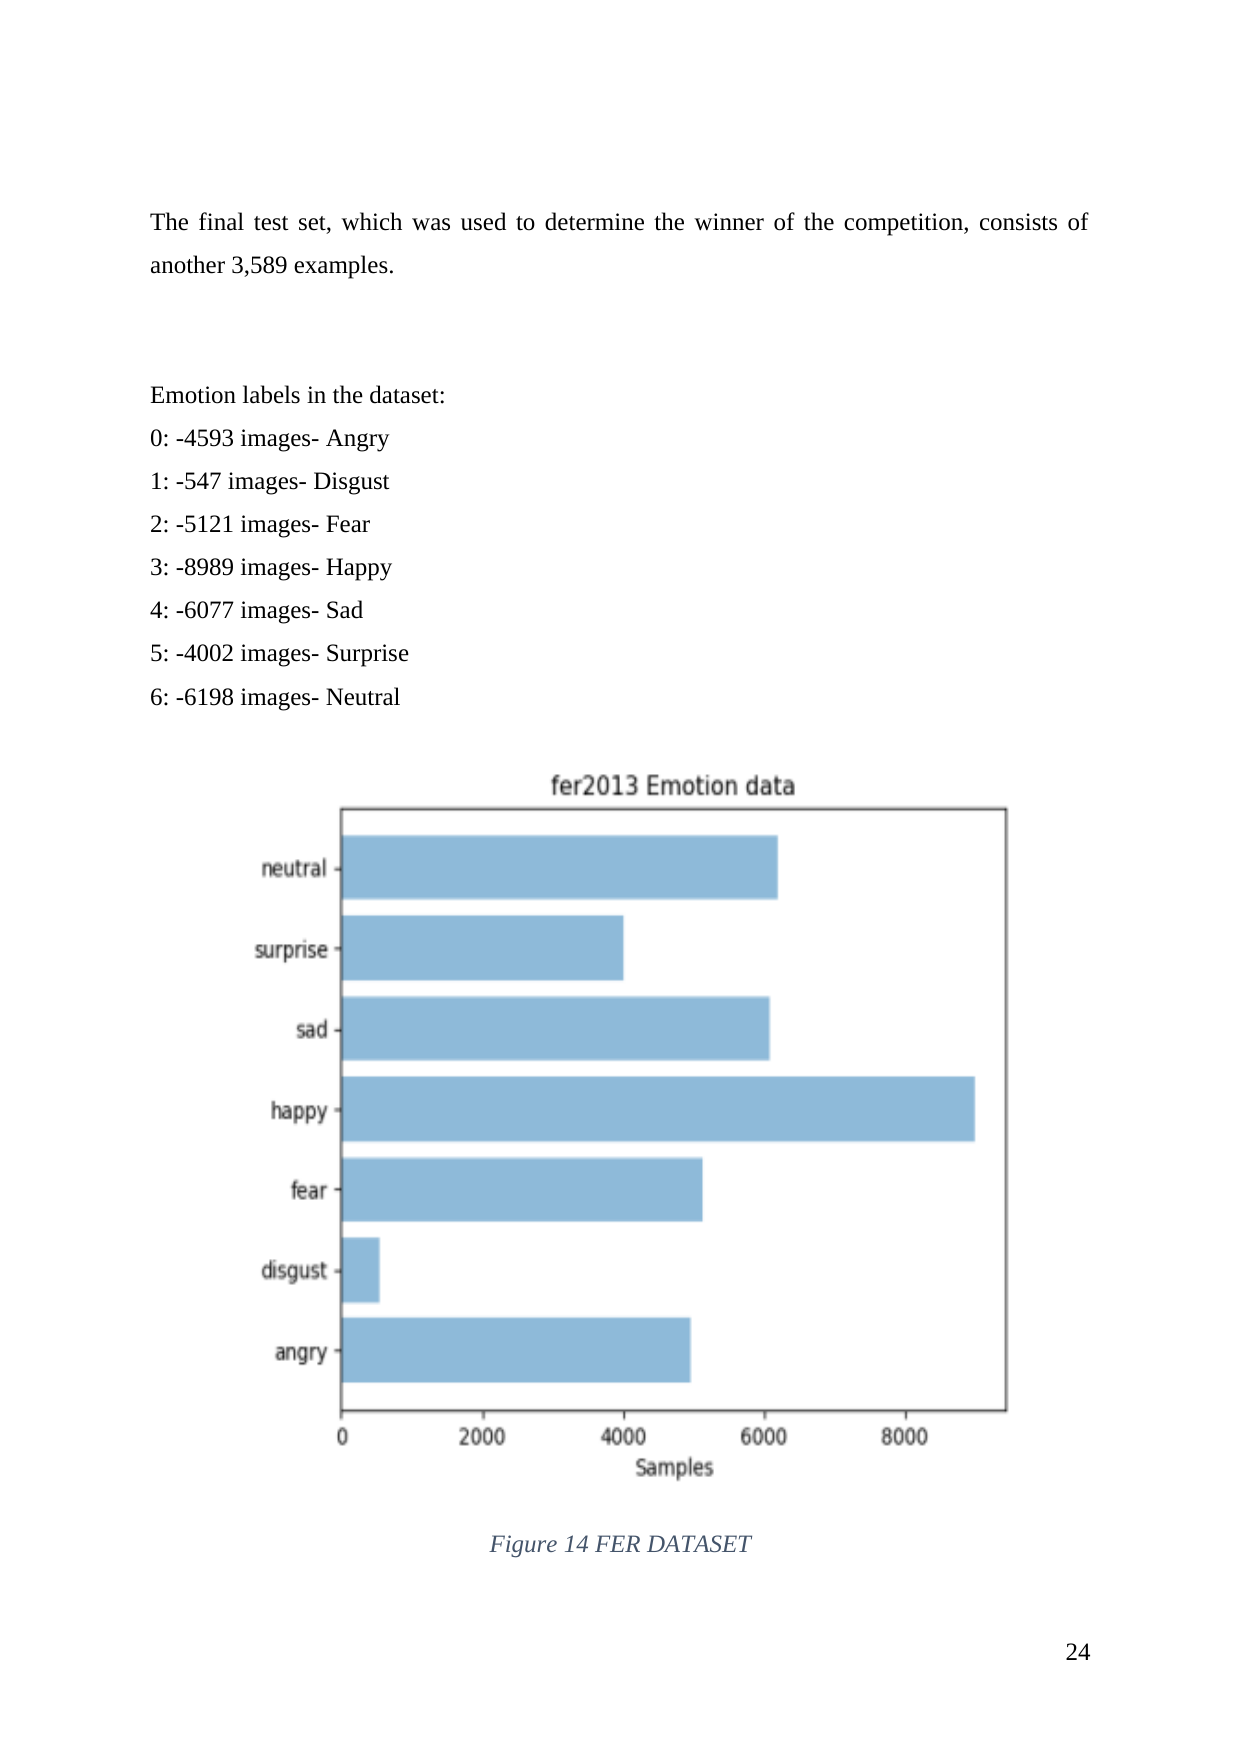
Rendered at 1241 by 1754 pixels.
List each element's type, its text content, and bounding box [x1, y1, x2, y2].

text 0: -4593 images- Angry [150, 423, 1090, 452]
text Figure 14 FER DATASET [150, 1529, 1090, 1558]
text 2: -5121 images- Fear [150, 509, 1090, 538]
text 6: -6198 images- Neutral [150, 682, 1090, 710]
text 1: -547 images- Disgust [150, 466, 1090, 495]
text The final test set, which was used to determine the winner of the competition, consists of another 3,589 examples. [150, 207, 1090, 279]
text Emotion labels in the dataset: [150, 380, 1090, 408]
text 3: -8989 images- Happy [150, 552, 1090, 581]
text 4: -6077 images- Sad [150, 595, 1090, 624]
picture [211, 724, 1029, 1515]
text 5: -4002 images- Surprise [150, 638, 1090, 667]
